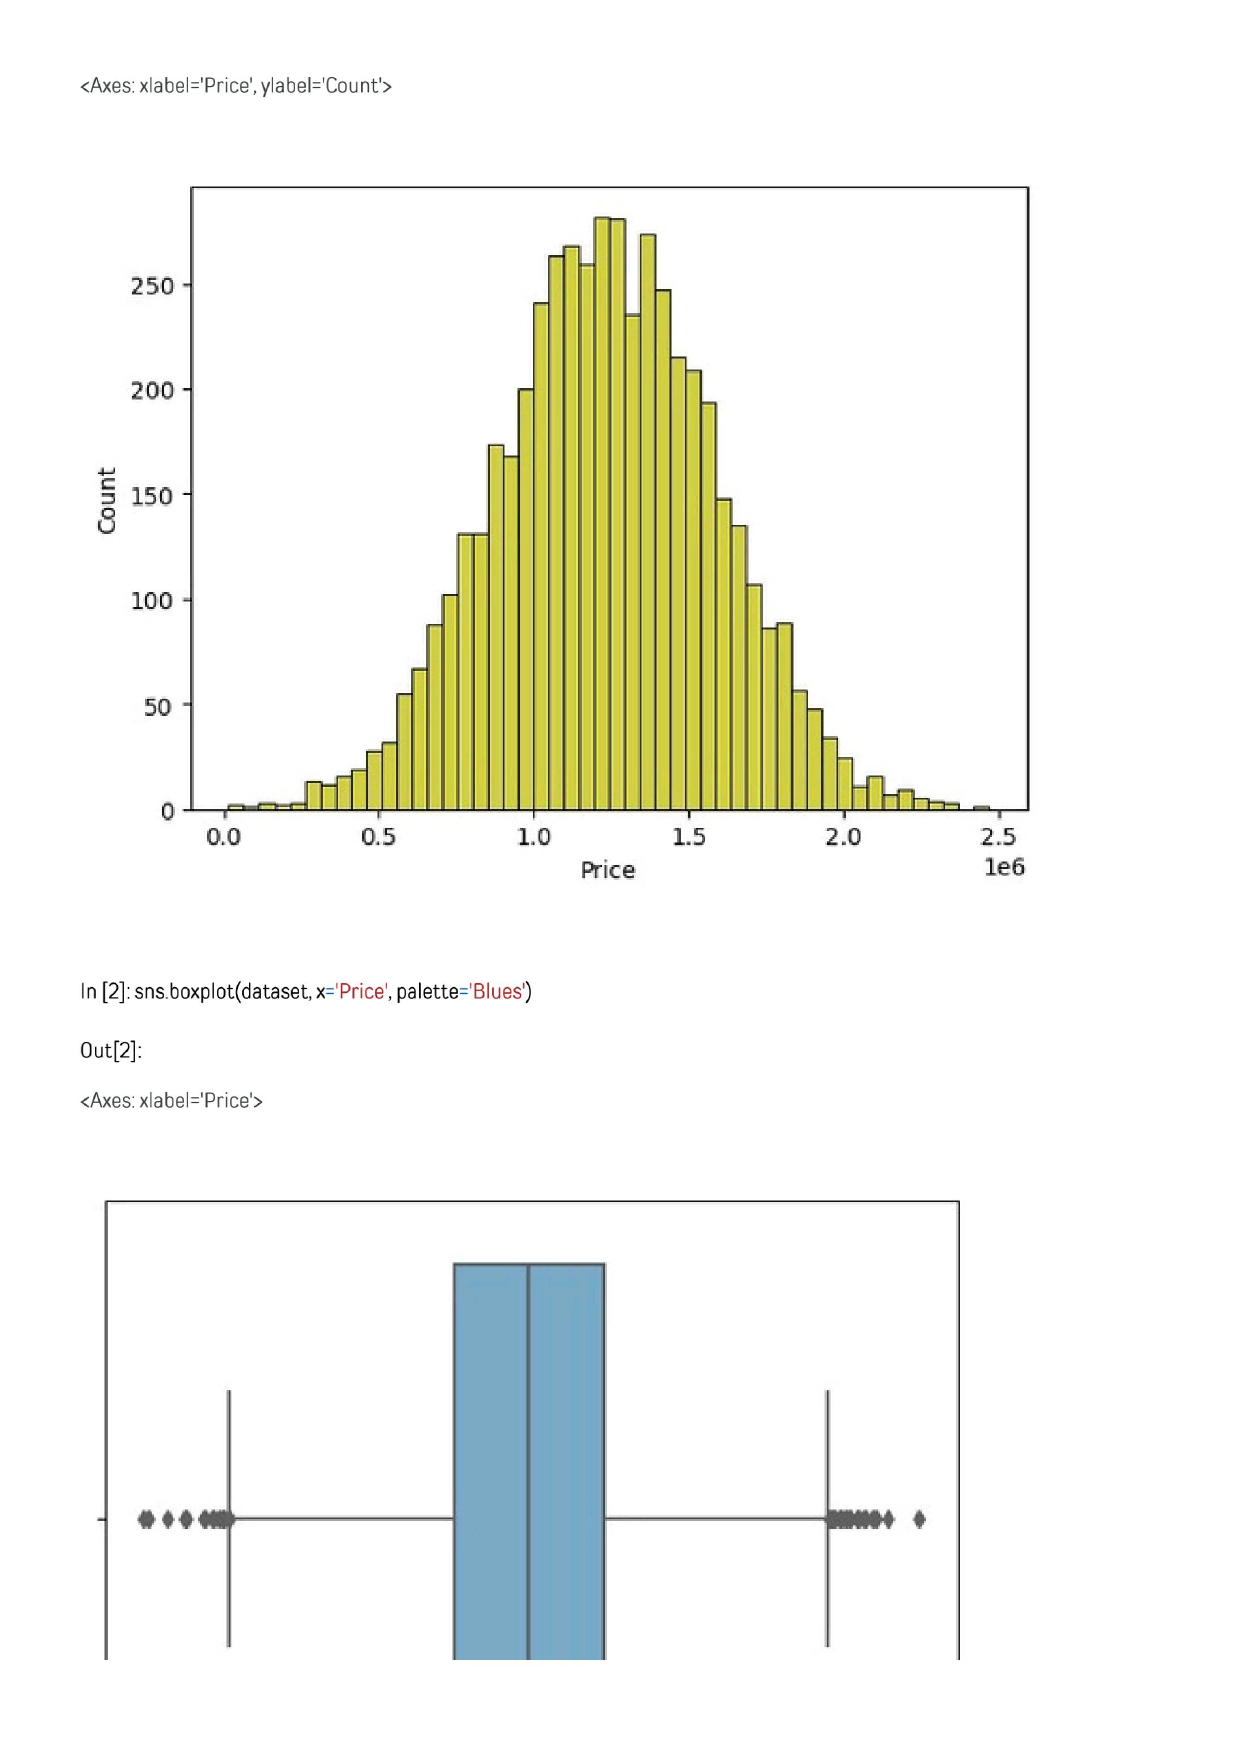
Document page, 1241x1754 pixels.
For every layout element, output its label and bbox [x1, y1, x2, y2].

picture [77, 72, 1041, 1667]
